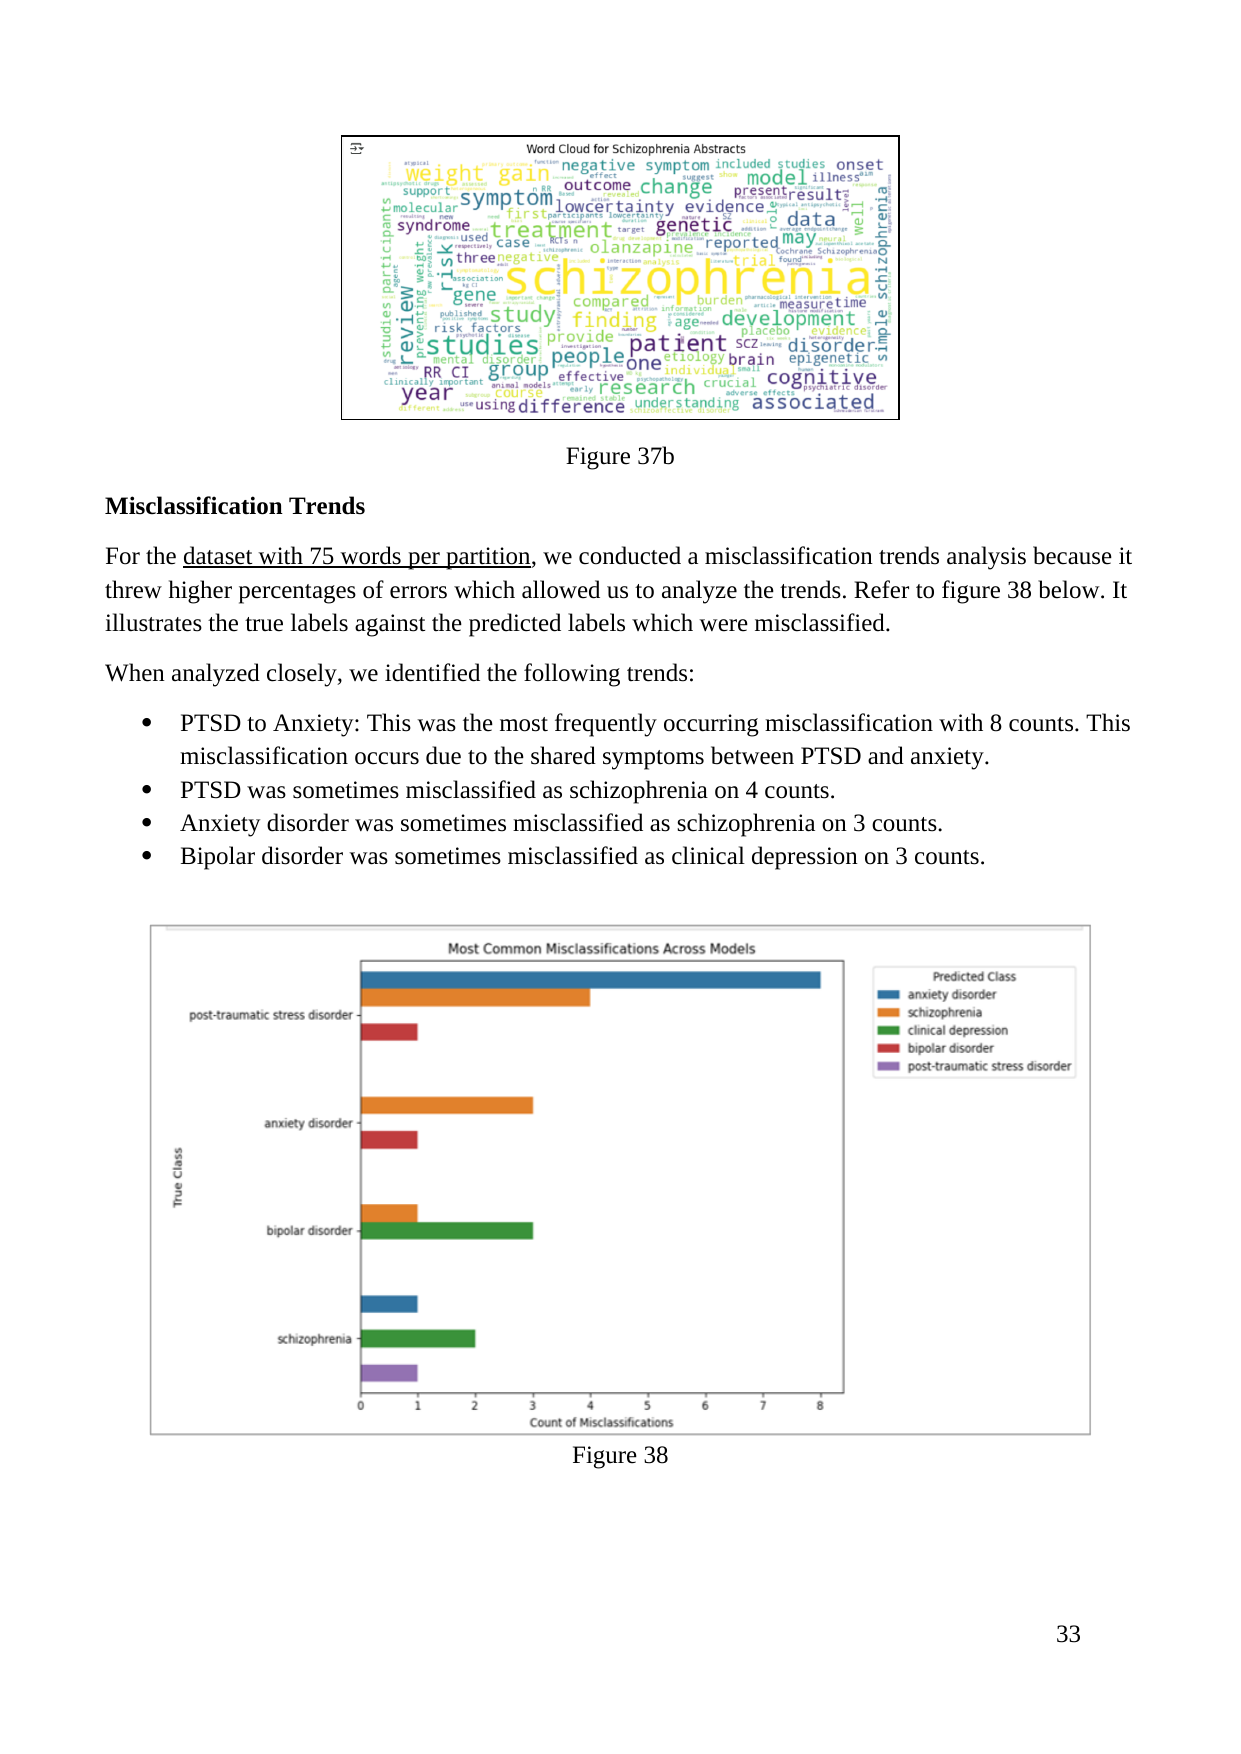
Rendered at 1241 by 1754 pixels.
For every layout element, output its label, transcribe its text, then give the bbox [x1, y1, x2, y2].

list PTSD was sometimes misclassified as schizophrenia on 4 counts. [142, 775, 1135, 803]
text Misclassification Trends [105, 491, 1135, 520]
text For the dataset with 75 words per partition, we conducted a misclassification trends analysis because it threw higher percentages of errors which allowed us to analyze the trends. Refer to figure 38 below. It illustrates the true labels against the predicted labels which were misclassified. [105, 541, 1135, 637]
text Figure 37b [105, 441, 1135, 470]
text Figure 38 [105, 1440, 1135, 1469]
text When analyzed closely, we identified the following trends: [105, 658, 1135, 687]
list Anxiety disorder was sometimes misclassified as schizophrenia on 3 counts. [142, 808, 1135, 837]
list Bipolar disorder was sometimes misclassified as clinical depression on 3 counts. [142, 841, 1135, 870]
list PTSD to Anxiety: This was the most frequently occurring misclassification with 8 counts. This misclassification occurs due to the shared symptoms between PTSD and anxiety. [142, 708, 1135, 770]
